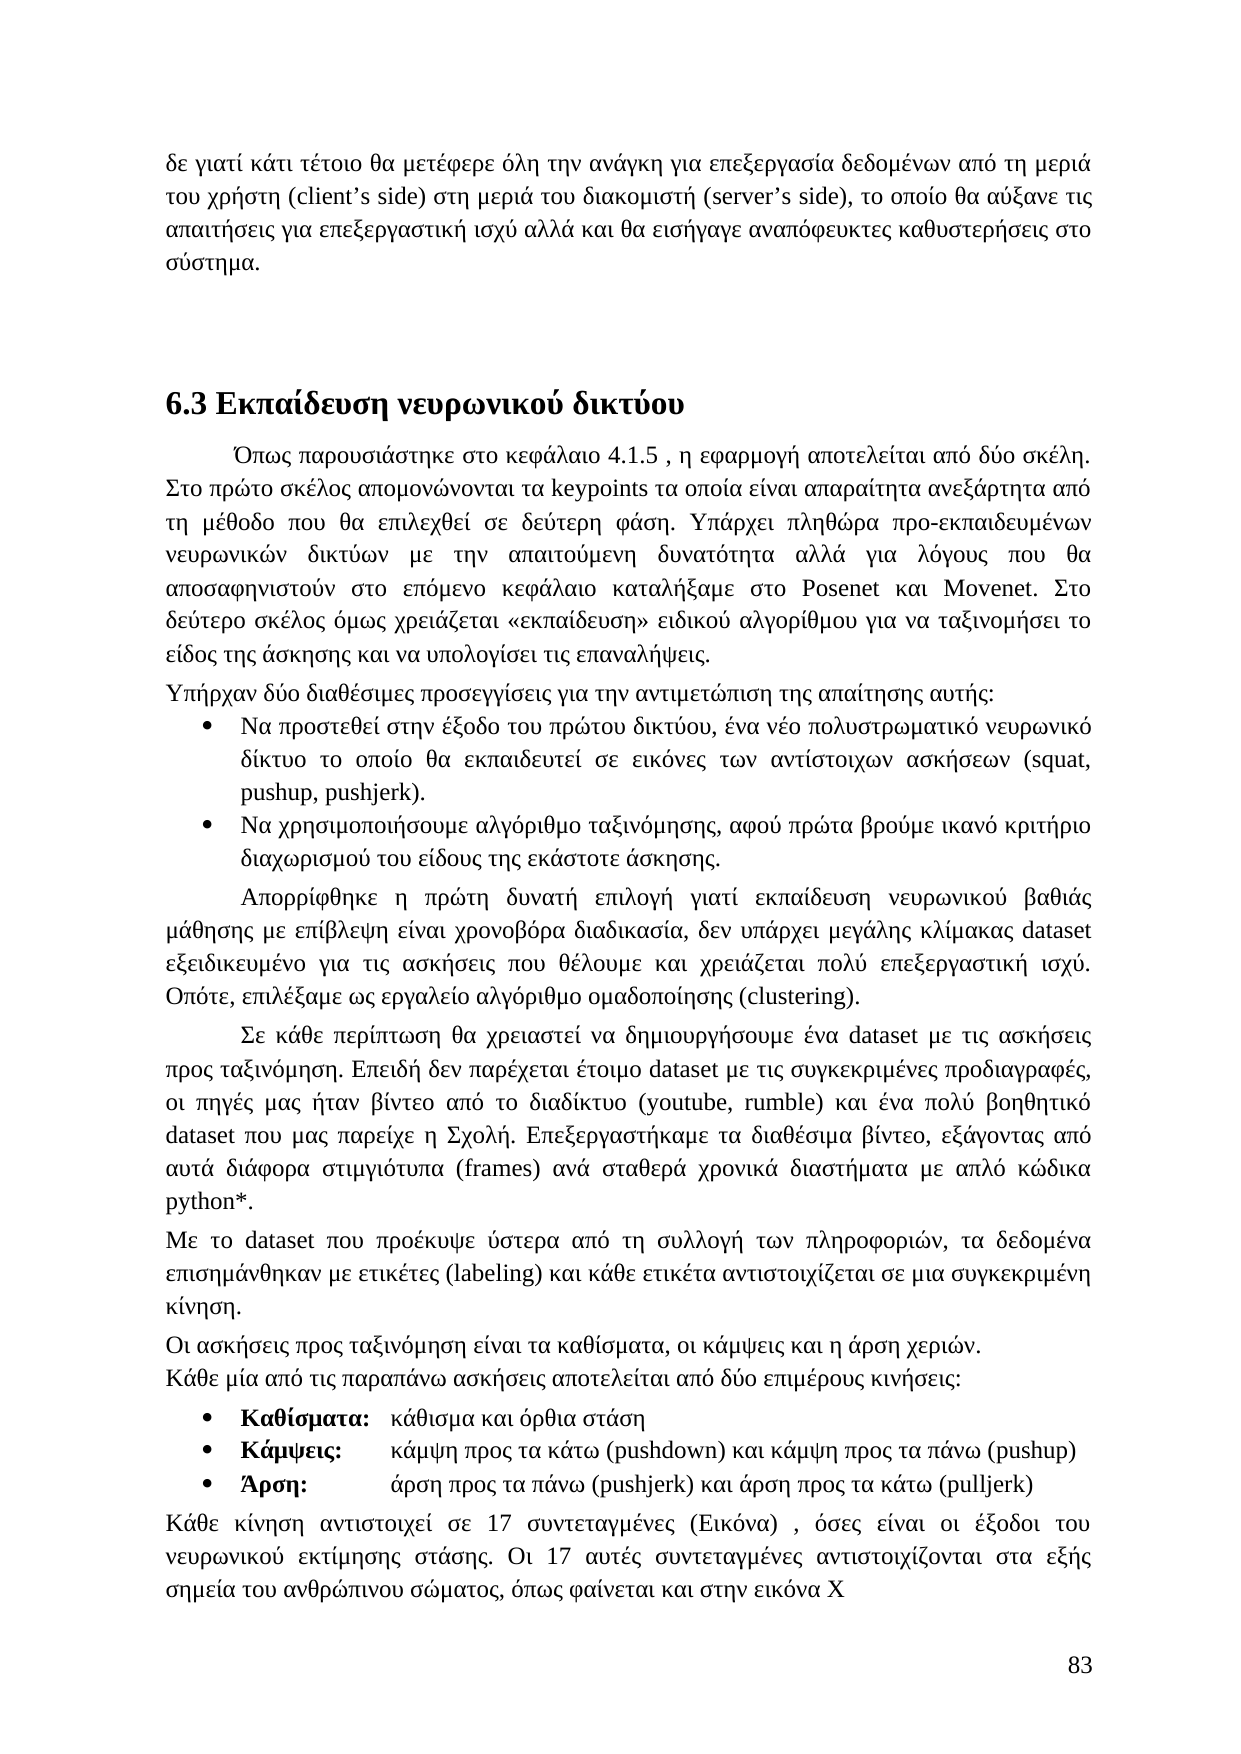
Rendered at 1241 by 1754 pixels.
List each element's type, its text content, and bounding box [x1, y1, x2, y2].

text Οι ασκήσεις προς ταξινόμηση είναι τα καθίσματα, οι κάμψεις και η άρση χεριών. [165, 1330, 1092, 1359]
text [165, 148, 1092, 276]
list Να προστεθεί στην έξοδο του πρώτου δικτύου, ένα νέο πολυστρωματικό νευρωνικό δίκτυο το οποίο θα εκπαιδευτεί σε εικόνες των αντίστοιχων ασκήσεων (squat, pushup, pushjerk). [203, 711, 1092, 806]
text Σε κάθε περίπτωση θα χρειαστεί να δημιουργήσουμε ένα dataset με τις ασκήσεις προς ταξινόμηση. Επειδή δεν παρέχεται έτοιμο dataset με τις συγκεκριμένες προδιαγραφές, οι πηγές μας ήταν βίντεο από το διαδίκτυο (youtube, rumble) και ένα πολύ βοηθητικό dataset που μας παρείχε η Σχολή. Επεξεργαστήκαμε τα διαθέσιμα βίντεο, εξάγοντας από αυτά διάφορα στιμγιότυπα (frames) ανά σταθερά χρονικά διαστήματα με απλό κώδικα python*. [165, 1021, 1092, 1214]
list Άρση: άρση προς τα πάνω (pushjerk) και άρση προς τα κάτω (pulljerk) [203, 1469, 1092, 1497]
text Όπως παρουσιάστηκε στο κεφάλαιο 4.1.5 , η εφαρμογή αποτελείται από δύο σκέλη. Στο πρώτο σκέλος απομονώνονται τα keypoints τα οποία είναι απαραίτητα ανεξάρτητα από τη μέθοδο που θα επιλεχθεί σε δεύτερη φάση. Υπάρχει πληθώρα προ-εκπαιδευμένων νευρωνικών δικτύων με την απαιτούμενη δυνατότητα αλλά για λόγους που θα αποσαφηνιστούν στο επόμενο κεφάλαιο καταλήξαμε στο Posenet και Movenet. Στο δεύτερο σκέλος όμως χρειάζεται «εκπαίδευση» ειδικού αλγορίθμου για να ταξινομήσει το είδος της άσκησης και να υπολογίσει τις επαναλήψεις. [165, 441, 1092, 667]
text Υπήρχαν δύο διαθέσιμες προσεγγίσεις για την αντιμετώπιση της απαίτησης αυτής: [165, 678, 1092, 707]
text Κάθε κίνηση αντιστοιχεί σε 17 συντεταγμένες (Εικόνα) , όσες είναι οι έξοδοι του νευρωνικού εκτίμησης στάσης. Οι 17 αυτές συντεταγμένες αντιστοιχίζονται στα εξής σημεία του ανθρώπινου σώματος, όπως φαίνεται και στην εικόνα Χ [165, 1508, 1092, 1603]
subtitle 6.3 Εκπαίδευση νευρωνικού δικτύου [165, 383, 1092, 421]
text Με το dataset που προέκυψε ύστερα από τη συλλογή των πληροφοριών, τα δεδομένα επισημάνθηκαν με ετικέτες (labeling) και κάθε ετικέτα αντιστοιχίζεται σε μια συγκεκριμένη κίνηση. [165, 1225, 1092, 1320]
list Να χρησιμοποιήσουμε αλγόριθμο ταξινόμησης, αφού πρώτα βρούμε ικανό κριτήριο διαχωρισμού του είδους της εκάστοτε άσκησης. [203, 810, 1092, 872]
list Κάμψεις: κάμψη προς τα κάτω (pushdown) και κάμψη προς τα πάνω (pushup) [203, 1436, 1092, 1464]
list Καθίσματα: κάθισμα και όρθια στάση [203, 1403, 1092, 1431]
text Απορρίφθηκε η πρώτη δυνατή επιλογή γιατί εκπαίδευση νευρωνικού βαθιάς μάθησης με επίβλεψη είναι χρονοβόρα διαδικασία, δεν υπάρχει μεγάλης κλίμακας dataset εξειδικευμένο για τις ασκήσεις που θέλουμε και χρειάζεται πολύ επεξεργαστική ισχύ. Οπότε, επιλέξαμε ως εργαλείο αλγόριθμο ομαδοποίησης (clustering). [165, 882, 1092, 1010]
text Κάθε μία από τις παραπάνω ασκήσεις αποτελείται από δύο επιμέρους κινήσεις: [165, 1363, 1092, 1392]
